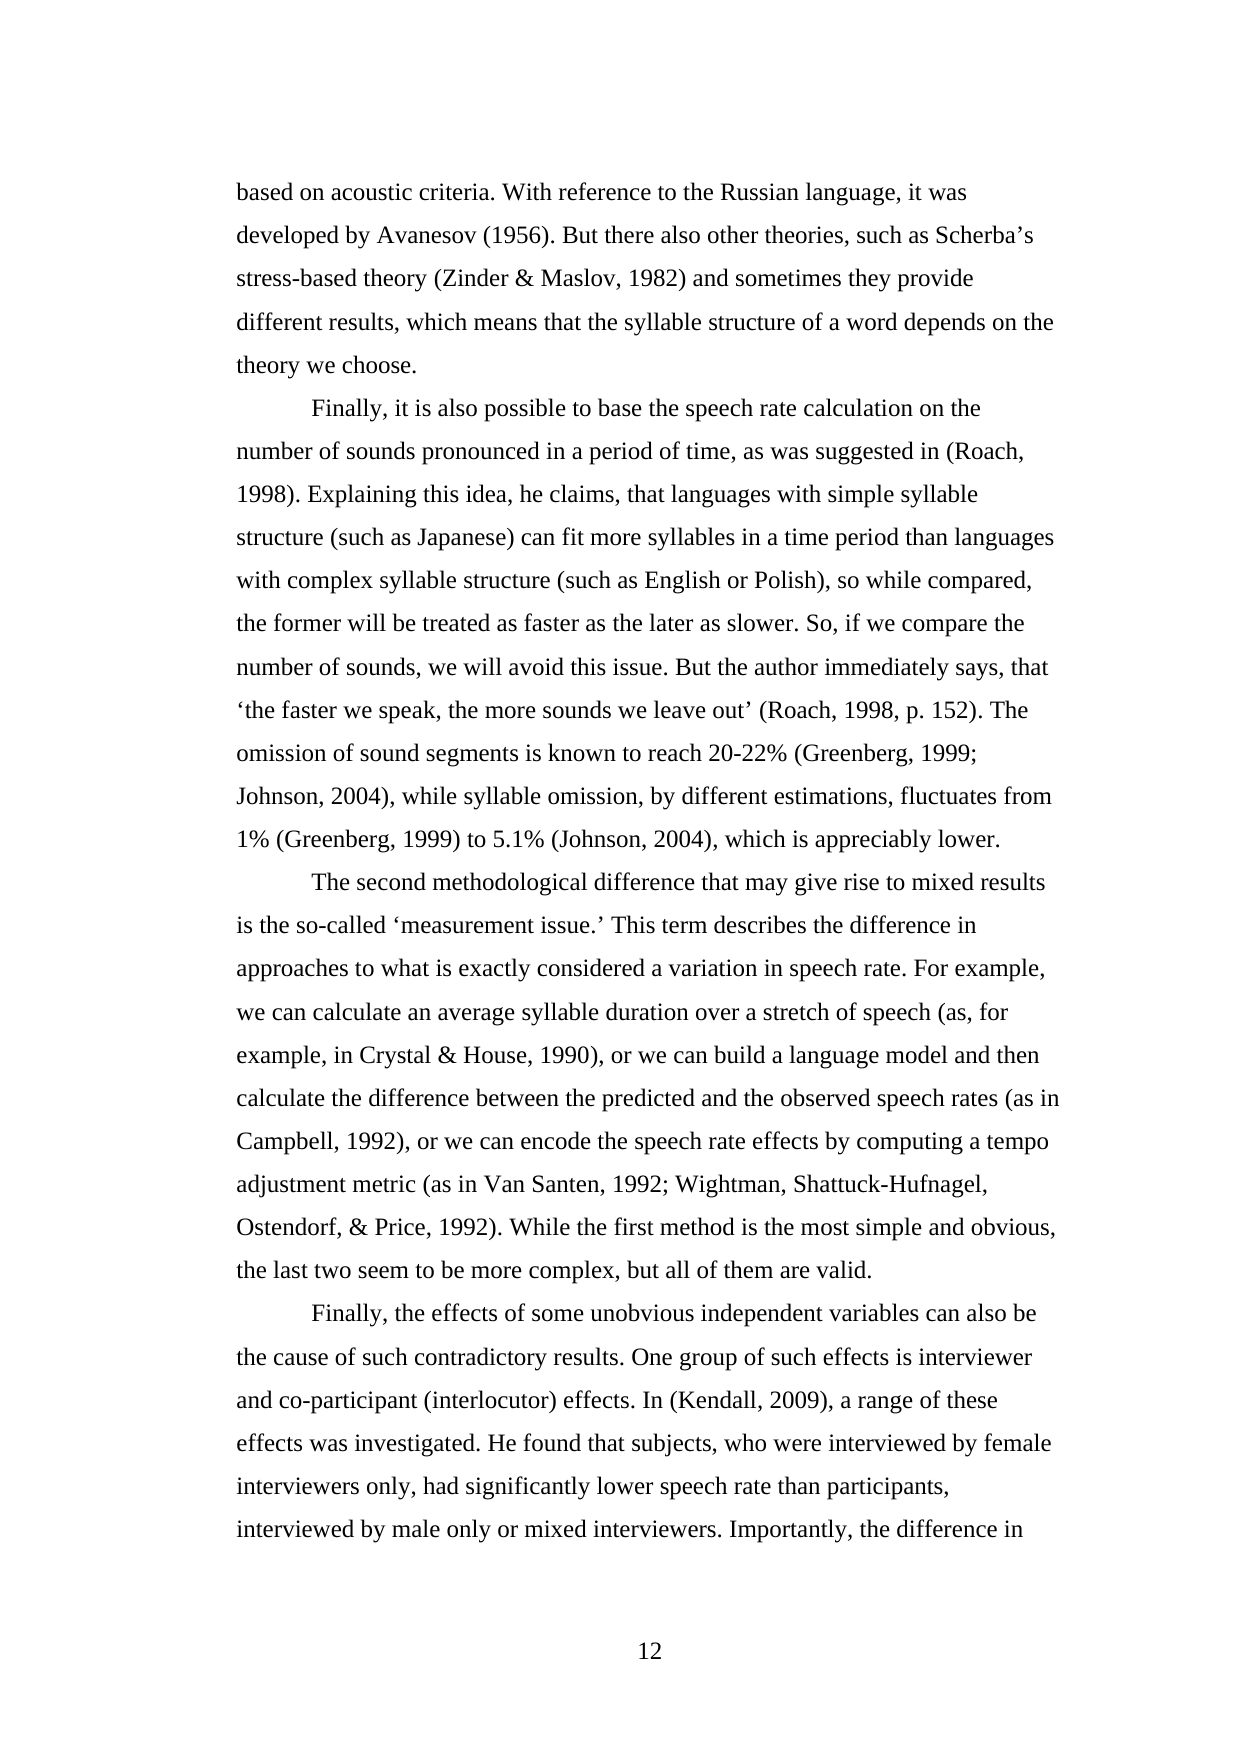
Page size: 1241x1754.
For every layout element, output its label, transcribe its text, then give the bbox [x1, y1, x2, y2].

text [236, 1298, 1063, 1543]
text The second methodological difference that may give rise to mixed results is the so-called ‘measurement issue.’ This term describes the difference in approaches to what is exactly considered a variation in speech rate. For example, we can calculate an average syllable duration over a stretch of speech (as, for example, in Crystal & House, 1990), or we can build a language model and then calculate the difference between the predicted and the observed speech rates (as in Campbell, 1992), or we can encode the speech rate effects by computing a tempo adjustment metric (as in Van Santen, 1992; Wightman, Shattuck-Hufnagel, Ostendorf, & Price, 1992). While the first method is the most simple and obvious, the last two seem to be more complex, but all of them are valid. [236, 867, 1063, 1284]
text Finally, it is also possible to base the speech rate calculation on the number of sounds pronounced in a period of time, as was suggested in (Roach, 1998). Explaining this idea, he claims, that languages with simple syllable structure (such as Japanese) can fit more syllables in a time period than languages with complex syllable structure (such as English or Polish), so while compared, the former will be treated as faster as the later as slower. So, if we compare the number of sounds, we will avoid this issue. But the author immediately says, that ‘the faster we speak, the more sounds we leave out’ (Roach, 1998, p. 152). The omission of sound segments is known to reach 20-22% (Greenberg, 1999; Johnson, 2004), while syllable omission, by different estimations, fluctuates from 1% (Greenberg, 1999) to 5.1% (Johnson, 2004), which is appreciably lower. [236, 393, 1063, 853]
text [236, 177, 1063, 378]
